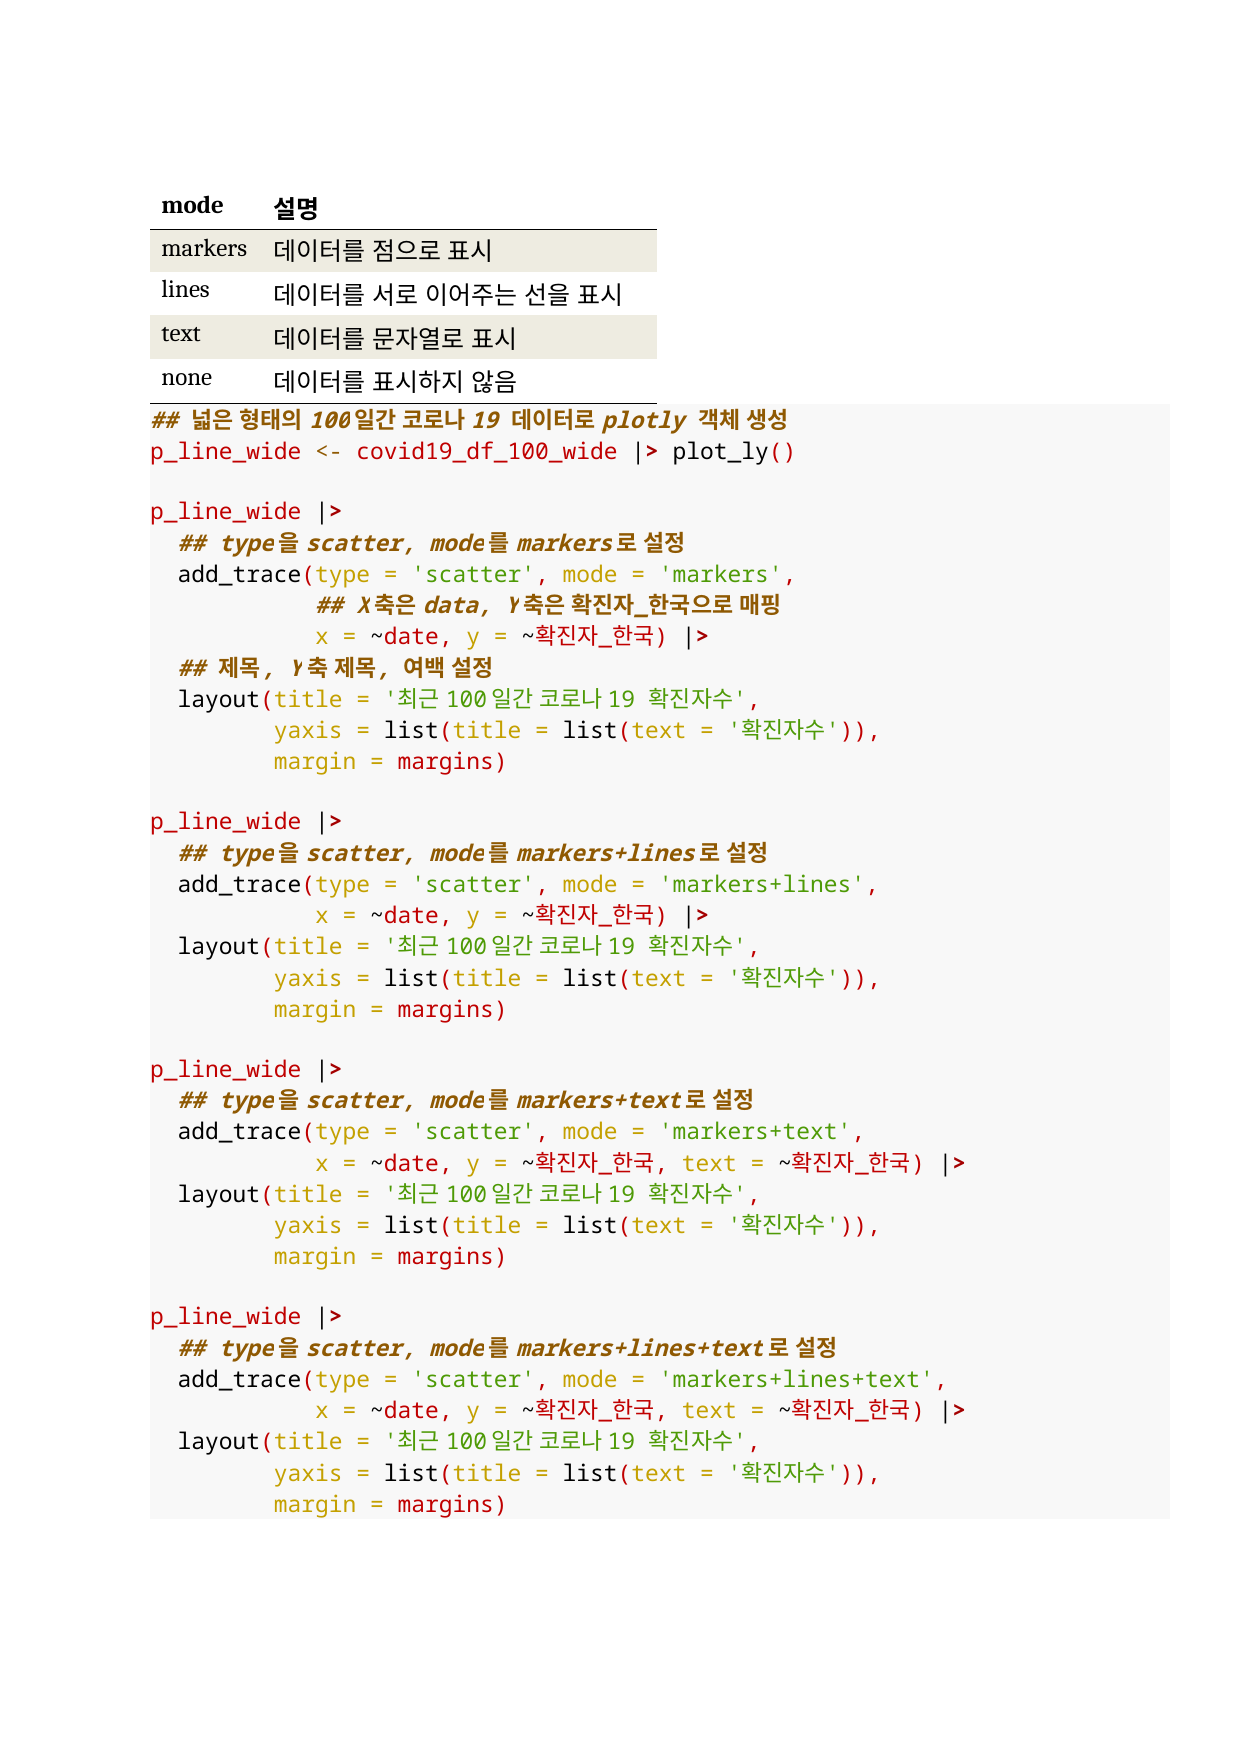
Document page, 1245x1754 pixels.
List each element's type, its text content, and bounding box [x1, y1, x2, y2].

table_cell 데이터를 점으로 표시 [262, 230, 657, 272]
table_cell 데이터를 문자열로 표시 [262, 315, 657, 359]
table_cell 데이터를 서로 이어주는 선을 표시 [262, 272, 657, 315]
table_header mode [150, 188, 262, 229]
table_cell lines [150, 272, 262, 315]
table_cell none [150, 359, 262, 403]
table_cell text [150, 315, 262, 359]
table_cell markers [150, 230, 262, 272]
table_header 설명 [262, 188, 657, 229]
table_cell 데이터를 표시하지 않음 [262, 359, 657, 403]
text ## 넓은 형태의 100일간 코로나19 데이터로 plotly 객체 생성 p_line_wide <- covid19_df_100_wide |> plot_ly() p_line_wide |> ## type을 scatter, mode를 markers로 설정 add_trace(type = 'scatter', mode = 'markers', ## X축은 data, Y축은 확진자_한국으로 매핑 x = ~date, y = ~확진자_한국) |> ## 제목, Y축 제목, 여백 설정 layout(title = '최근 100일간 코로나19 확진자수', yaxis = list(title = list(text = '확진자수')), margin = margins) p_line_wide |> ## type을 scatter, mode를 markers+lines로 설정 add_trace(type = 'scatter', mode = 'markers+lines', x = ~date, y = ~확진자_한국) |> layout(title = '최근 100일간 코로나19 확진자수', yaxis = list(title = list(text = '확진자수')), margin = margins) p_line_wide |> ## type을 scatter, mode를 markers+text로 설정 add_trace(type = 'scatter', mode = 'markers+text', x = ~date, y = ~확진자_한국, text = ~확진자_한국) |> layout(title = '최근 100일간 코로나19 확진자수', yaxis = list(title = list(text = '확진자수')), margin = margins) p_line_wide |> ## type을 scatter, mode를 markers+lines+text로 설정 add_trace(type = 'scatter', mode = 'markers+lines+text', x = ~date, y = ~확진자_한국, text = ~확진자_한국) |> layout(title = '최근 100일간 코로나19 확진자수', yaxis = list(title = list(text = '확진자수')), margin = margins) [150, 404, 1170, 1519]
